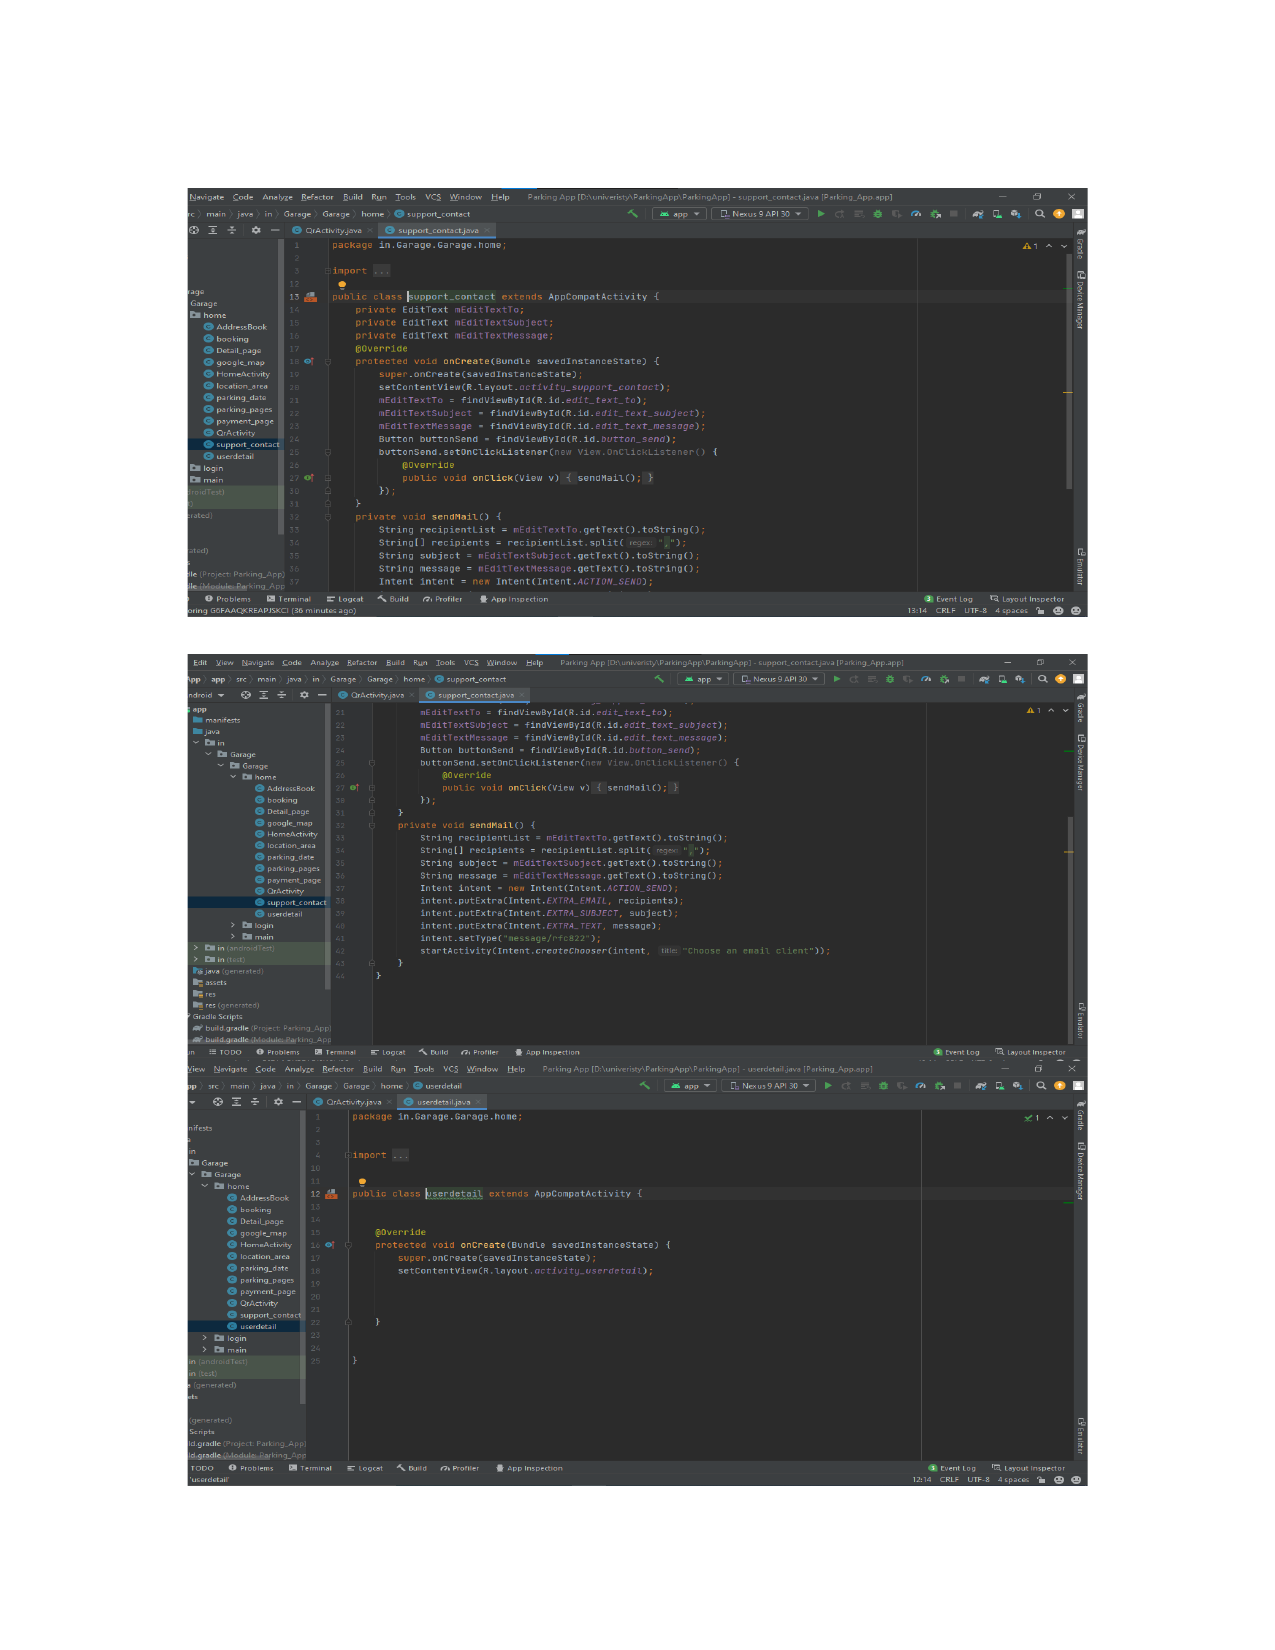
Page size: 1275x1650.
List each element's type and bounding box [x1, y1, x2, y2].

picture [187, 654, 1088, 1486]
picture [187, 188, 1088, 617]
